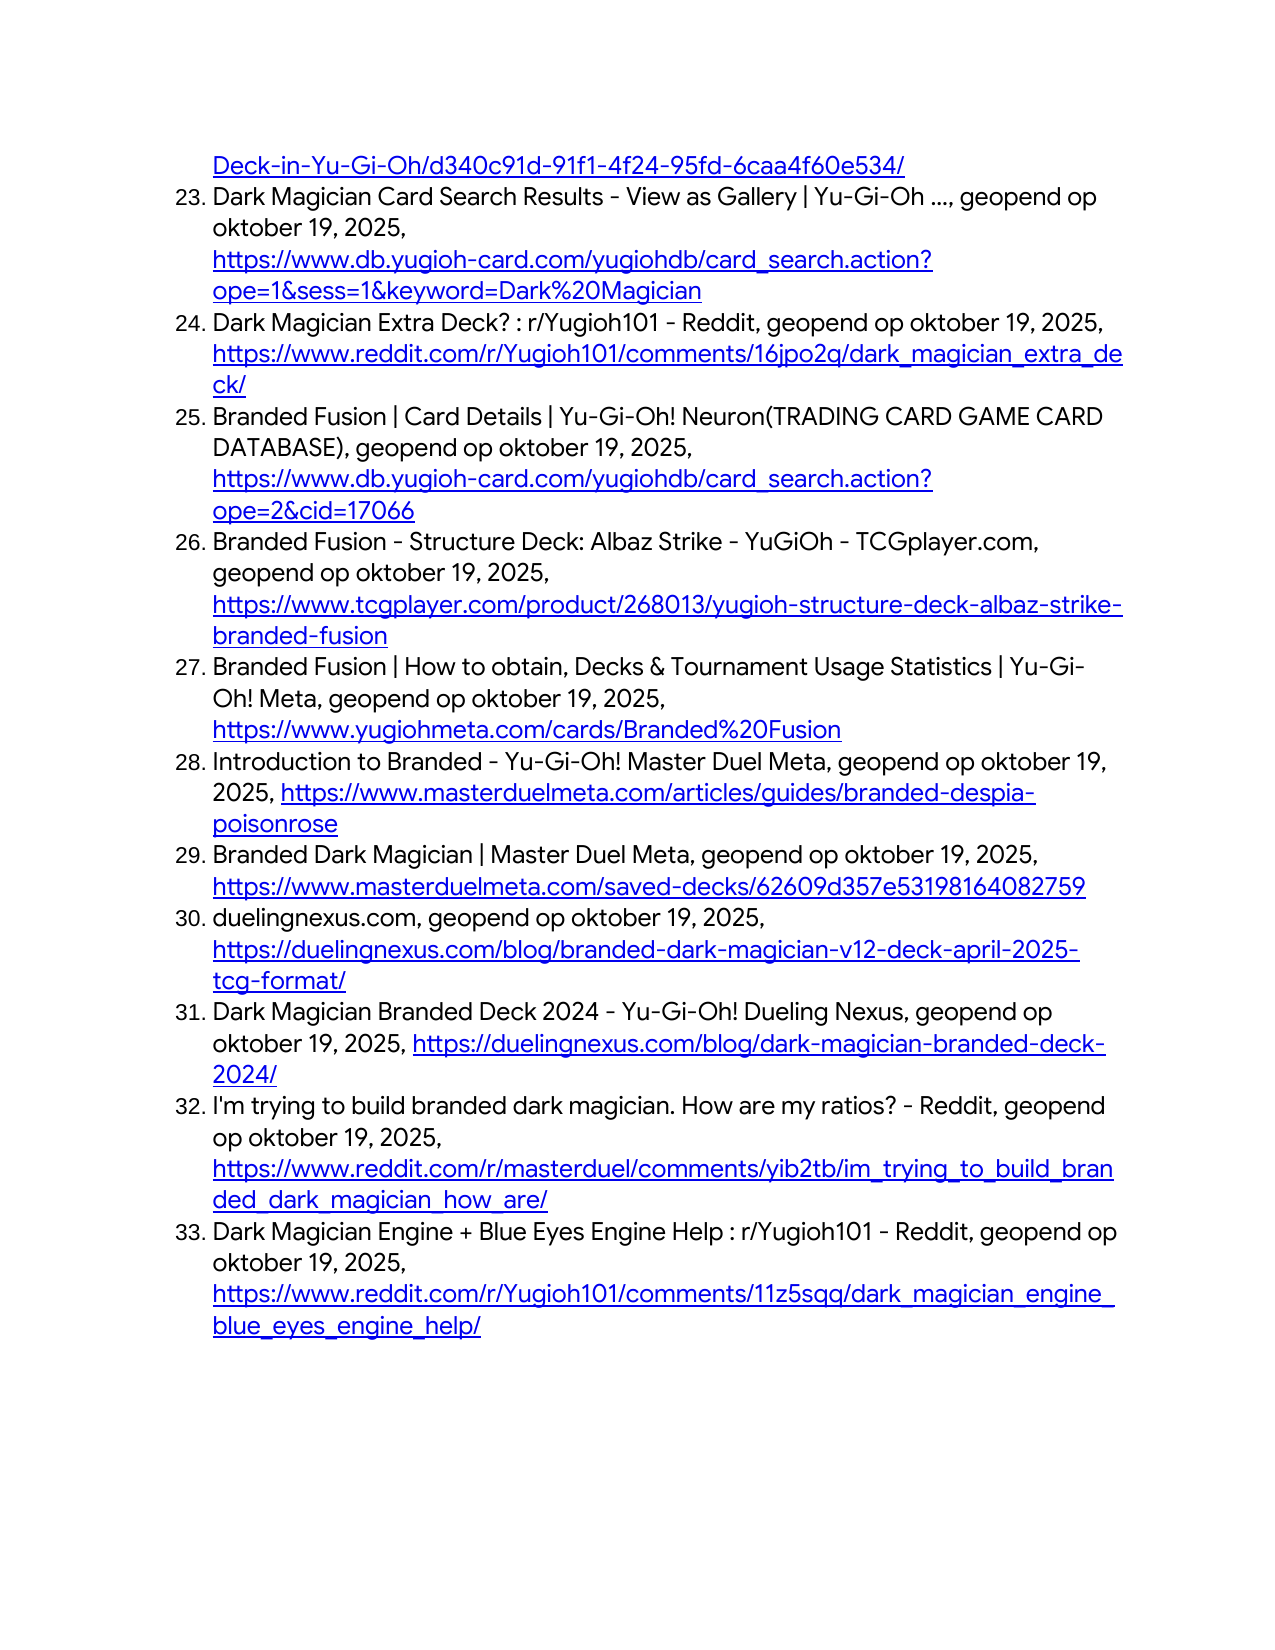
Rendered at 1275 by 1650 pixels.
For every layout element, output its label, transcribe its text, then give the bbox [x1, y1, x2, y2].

list duelingnexus.com, geopend op oktober 19, 2025, https://duelingnexus.com/blog/branded-dark-magician-v12-deck-april-2025-tcg-format/ [175, 902, 1125, 997]
list Dark Magician Card Search Results - View as Gallery | Yu-Gi-Oh ..., geopend op oktober 19, 2025, https://www.db.yugioh-card.com/yugiohdb/card_search.action?ope=1&sess=1&keyword=Dark%20Magician [175, 181, 1125, 307]
list I'm trying to build branded dark magician. How are my ratios? - Reddit, geopend op oktober 19, 2025, https://www.reddit.com/r/masterduel/comments/yib2tb/im_trying_to_build_branded_dark_magician_how_are/ [175, 1091, 1125, 1216]
list Branded Fusion - Structure Deck: Albaz Strike - YuGiOh - TCGplayer.com, geopend op oktober 19, 2025, https://www.tcgplayer.com/product/268013/yugioh-structure-deck-albaz-strike-branded-fusion [175, 526, 1125, 652]
list Introduction to Branded - Yu-Gi-Oh! Master Duel Meta, geopend op oktober 19, 2025, https://www.masterduelmeta.com/articles/guides/branded-despia-poisonrose [175, 746, 1125, 840]
list Dark Magician Engine + Blue Eyes Engine Help : r/Yugioh101 - Reddit, geopend op oktober 19, 2025, https://www.reddit.com/r/Yugioh101/comments/11z5sqq/dark_magician_engine_blue_eyes_engine_help/ [175, 1216, 1125, 1341]
list Branded Fusion | How to obtain, Decks & Tournament Usage Statistics | Yu-Gi-Oh! Meta, geopend op oktober 19, 2025, https://www.yugiohmeta.com/cards/Branded%20Fusion [175, 652, 1125, 746]
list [175, 150, 1125, 181]
list Branded Dark Magician | Master Duel Meta, geopend op oktober 19, 2025, https://www.masterduelmeta.com/saved-decks/62609d357e53198164082759 [175, 840, 1125, 902]
list Branded Fusion | Card Details | Yu-Gi-Oh! Neuron(TRADING CARD GAME CARD DATABASE), geopend op oktober 19, 2025, https://www.db.yugioh-card.com/yugiohdb/card_search.action?ope=2&cid=17066 [175, 401, 1125, 526]
list Dark Magician Branded Deck 2024 - Yu-Gi-Oh! Dueling Nexus, geopend op oktober 19, 2025, https://duelingnexus.com/blog/dark-magician-branded-deck-2024/ [175, 997, 1125, 1091]
list Dark Magician Extra Deck? : r/Yugioh101 - Reddit, geopend op oktober 19, 2025, https://www.reddit.com/r/Yugioh101/comments/16jpo2q/dark_magician_extra_deck/ [175, 307, 1125, 401]
